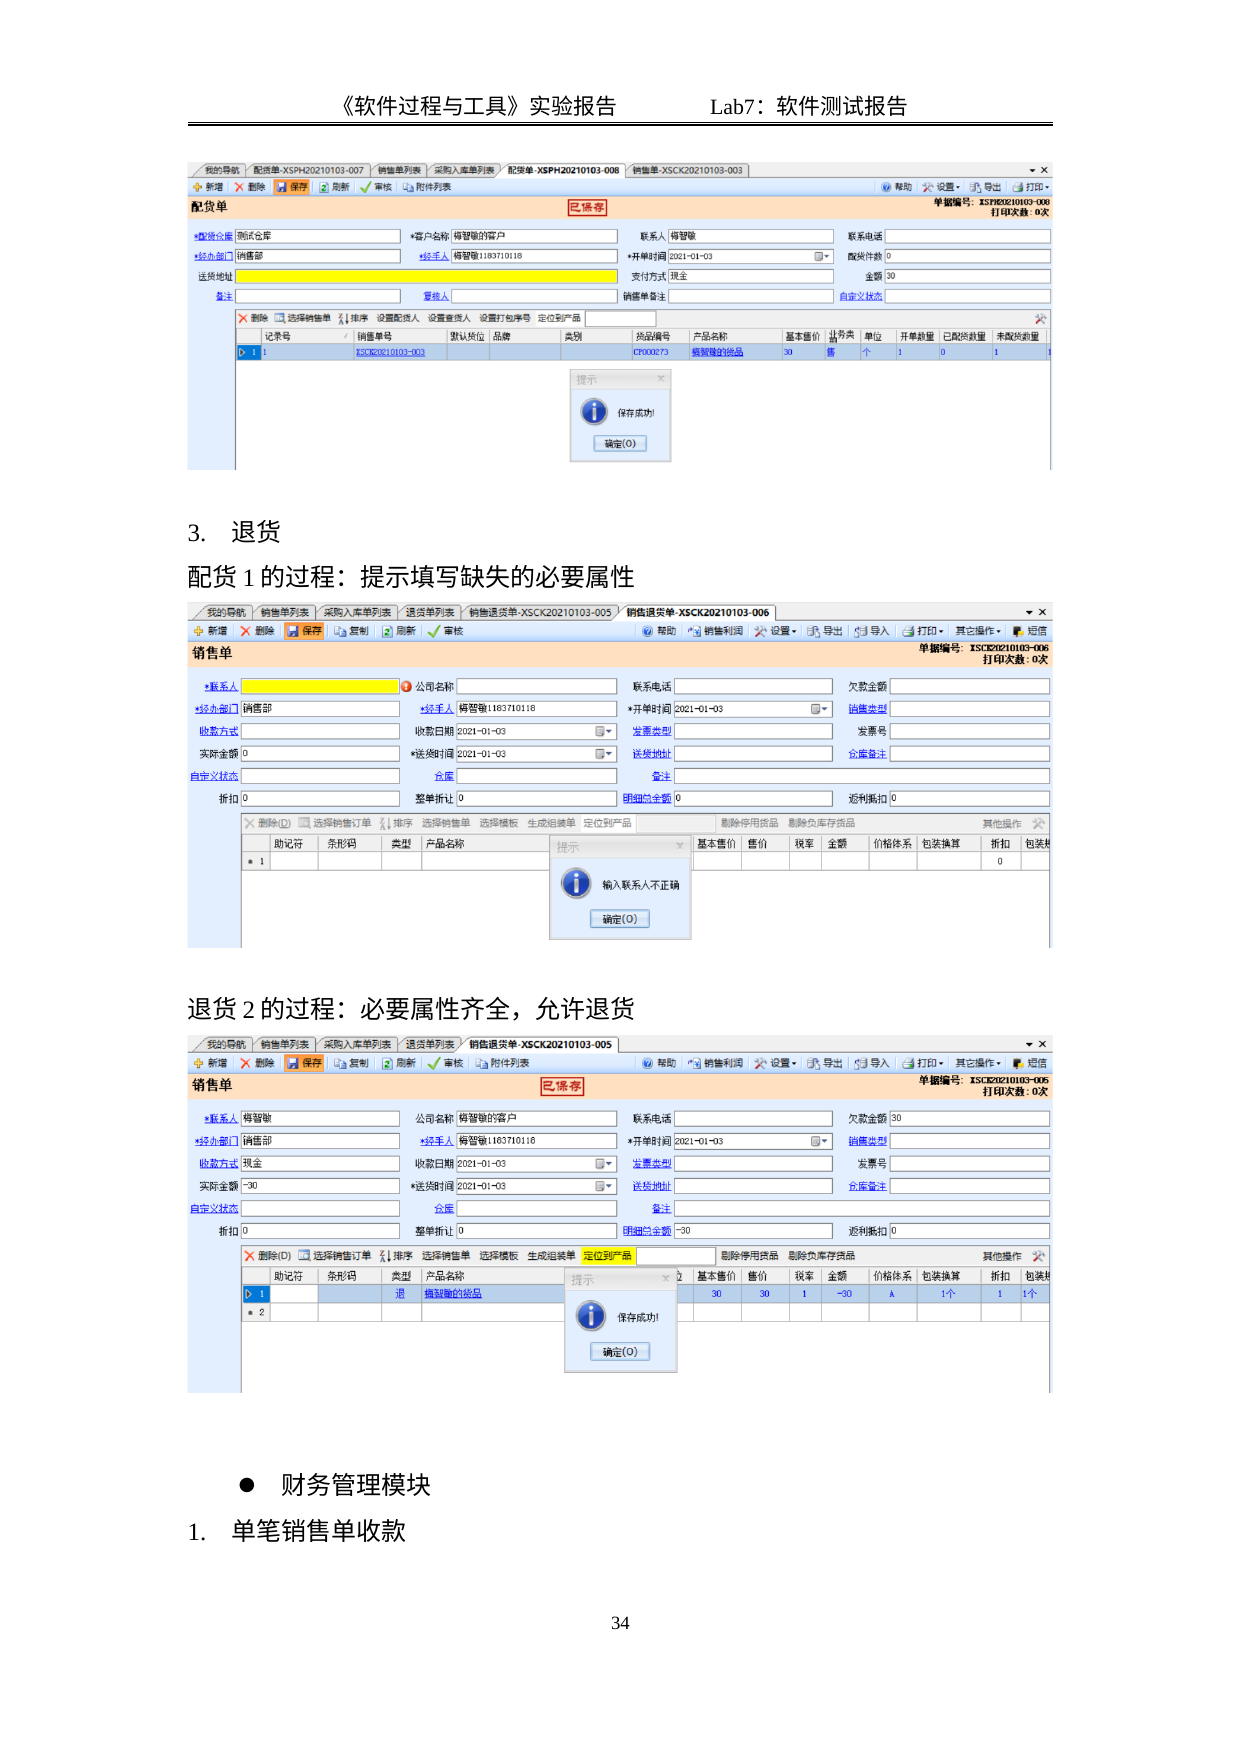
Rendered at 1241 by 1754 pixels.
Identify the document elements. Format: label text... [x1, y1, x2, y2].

picture [187, 602, 1053, 948]
text 退货2的过程：必要属性齐全，允许退货 [187, 990, 1053, 1026]
list 退货 [187, 512, 1053, 548]
list 财务管理模块 [237, 1466, 1053, 1502]
picture [187, 162, 1053, 470]
list 单笔销售单收款 [187, 1511, 1053, 1547]
picture [187, 1035, 1053, 1393]
text 配货1的过程：提示填写缺失的必要属性 [187, 557, 1053, 594]
